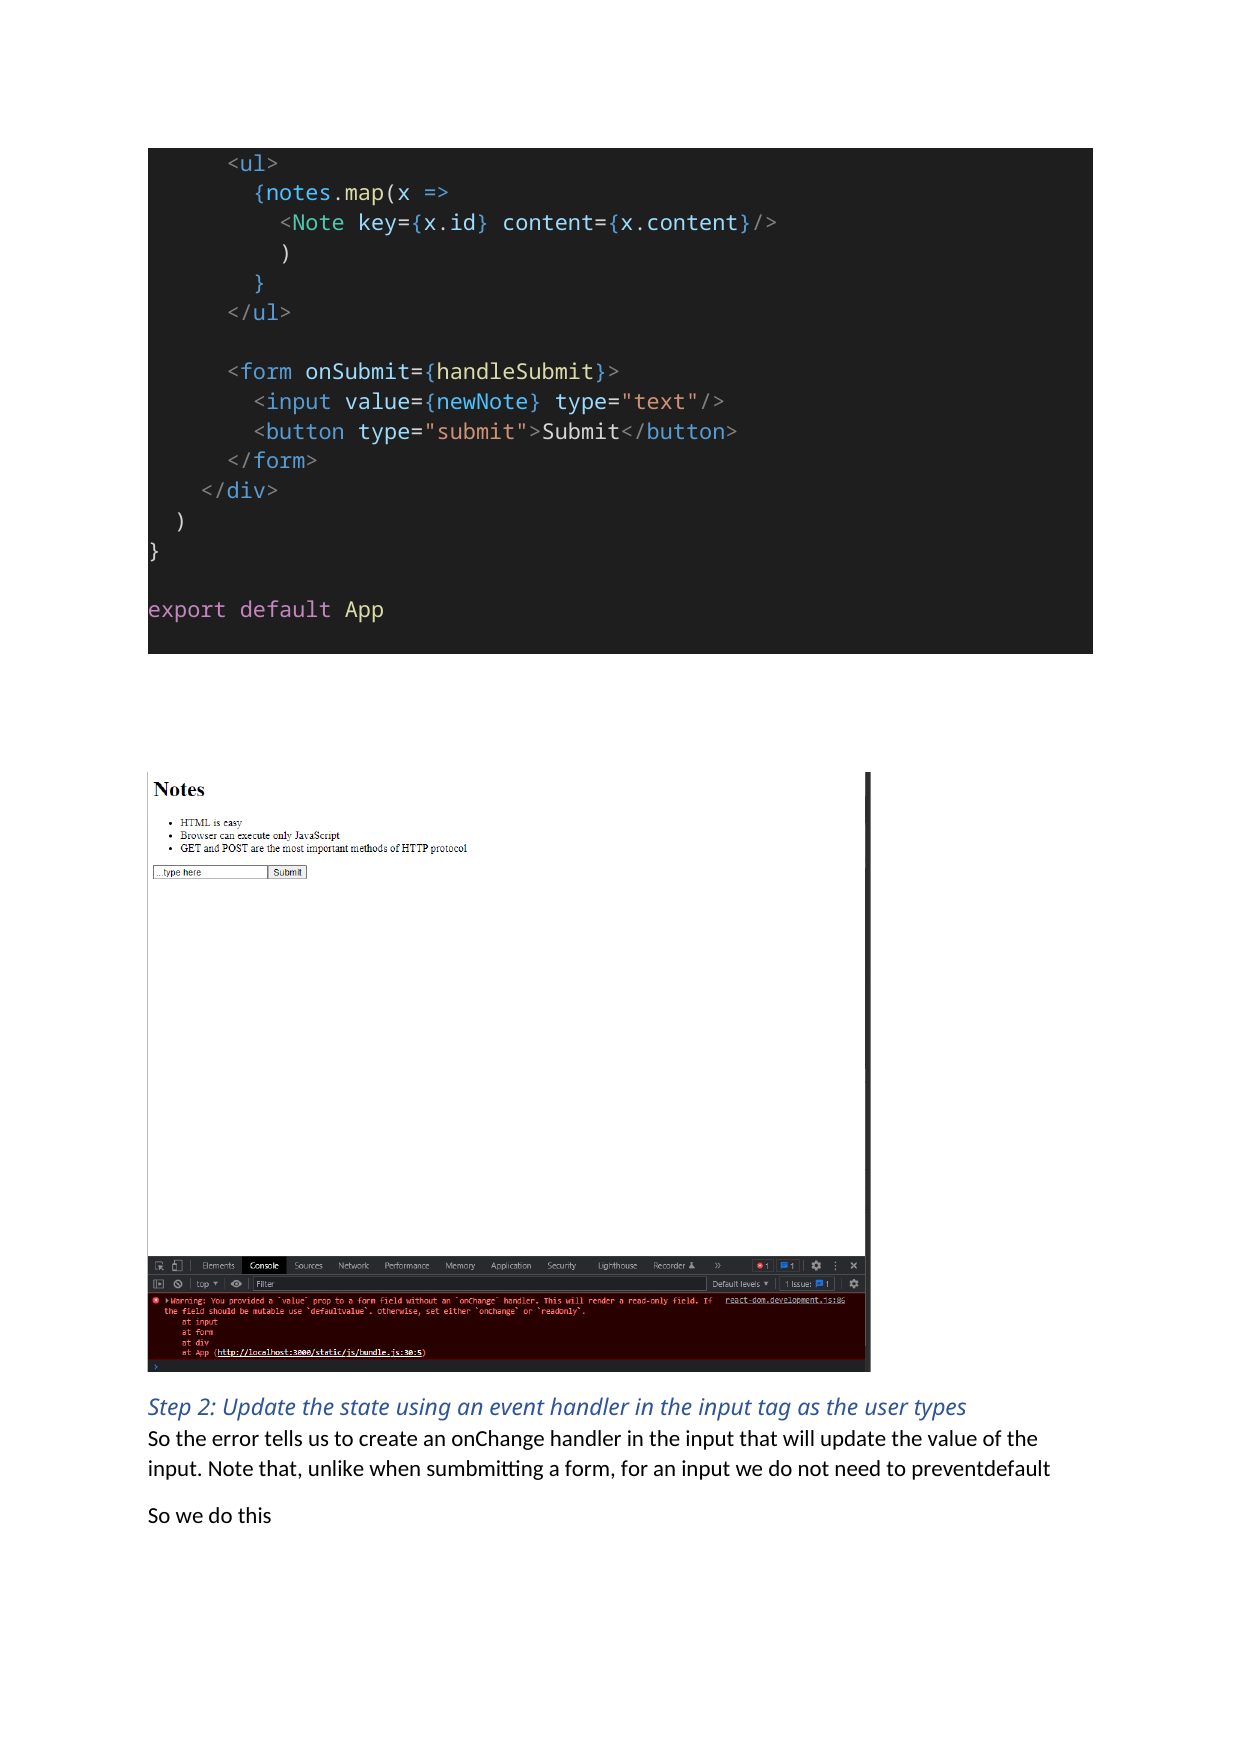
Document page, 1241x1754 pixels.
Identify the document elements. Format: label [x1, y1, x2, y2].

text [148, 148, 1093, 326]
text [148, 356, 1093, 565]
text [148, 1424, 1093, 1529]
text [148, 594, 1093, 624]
picture [147, 772, 871, 1372]
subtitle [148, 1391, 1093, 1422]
